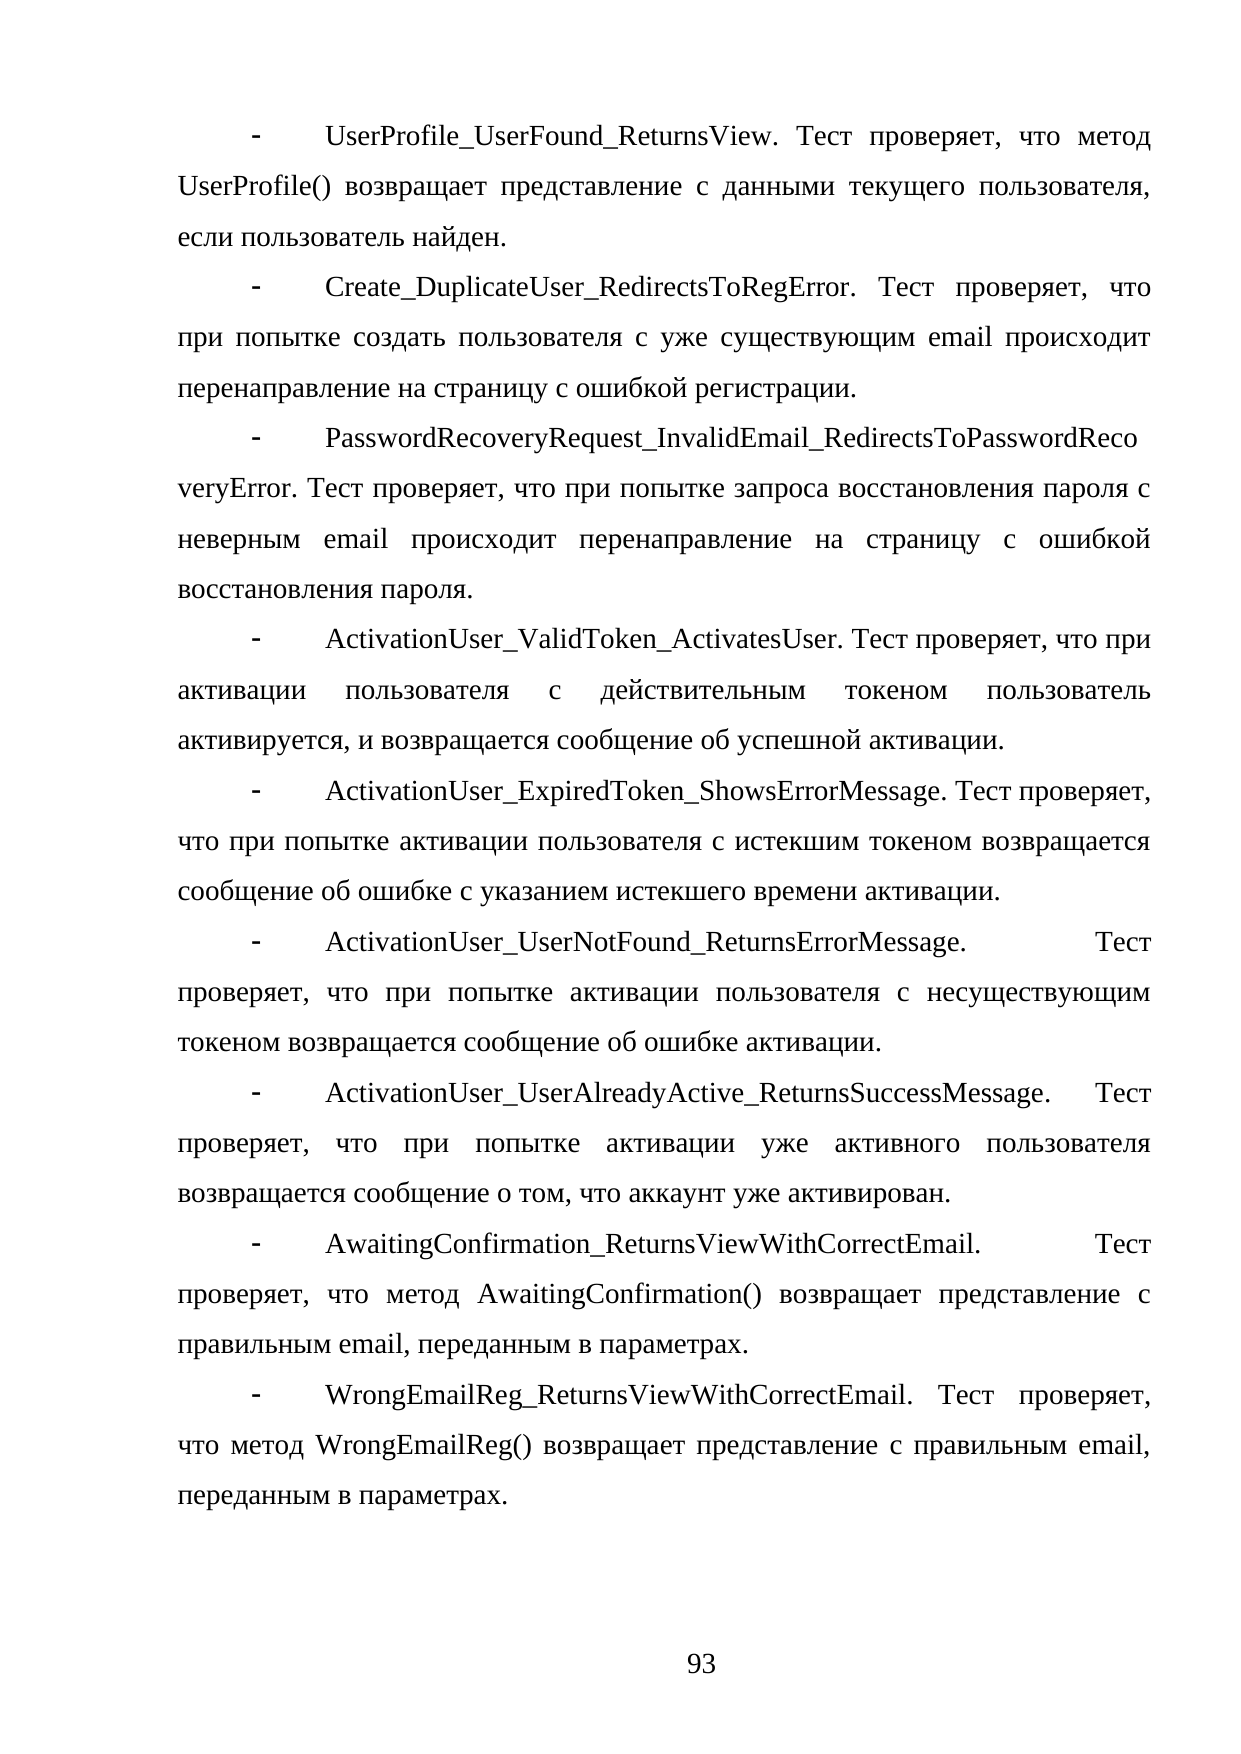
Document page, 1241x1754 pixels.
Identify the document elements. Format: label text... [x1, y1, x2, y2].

list ActivationUser_UserAlreadyActive_ReturnsSuccessMessage. Тест проверяет, что при попытке активации уже активного пользователя возвращается сообщение о том, что аккаунт уже активирован. [177, 1075, 1152, 1209]
list PasswordRecoveryRequest_InvalidEmail_RedirectsToPasswordRecoveryError. Тест проверяет, что при попытке запроса восстановления пароля с неверным email происходит перенаправление на страницу с ошибкой восстановления пароля. [177, 420, 1152, 605]
list WrongEmailReg_ReturnsViewWithCorrectEmail. Тест проверяет, что метод WrongEmailReg() возвращает представление с правильным email, переданным в параметрах. [177, 1377, 1152, 1511]
list ActivationUser_UserNotFound_ReturnsErrorMessage. Тест проверяет, что при попытке активации пользователя с несуществующим токеном возвращается сообщение об ошибке активации. [177, 924, 1152, 1058]
list Create_DuplicateUser_RedirectsToRegError. Тест проверяет, что при попытке создать пользователя с уже существующим email происходит перенаправление на страницу с ошибкой регистрации. [177, 269, 1152, 403]
list UserProfile_UserFound_ReturnsView. Тест проверяет, что метод UserProfile() возвращает представление с данными текущего пользователя, если пользователь найден. [177, 118, 1152, 252]
list ActivationUser_ExpiredToken_ShowsErrorMessage. Тест проверяет, что при попытке активации пользователя с истекшим токеном возвращается сообщение об ошибке с указанием истекшего времени активации. [177, 773, 1152, 907]
list AwaitingConfirmation_ReturnsViewWithCorrectEmail. Тест проверяет, что метод AwaitingConfirmation() возвращает представление с правильным email, переданным в параметрах. [177, 1226, 1152, 1360]
list ActivationUser_ValidToken_ActivatesUser. Тест проверяет, что при активации пользователя с действительным токеном пользователь активируется, и возвращается сообщение об успешной активации. [177, 622, 1152, 756]
